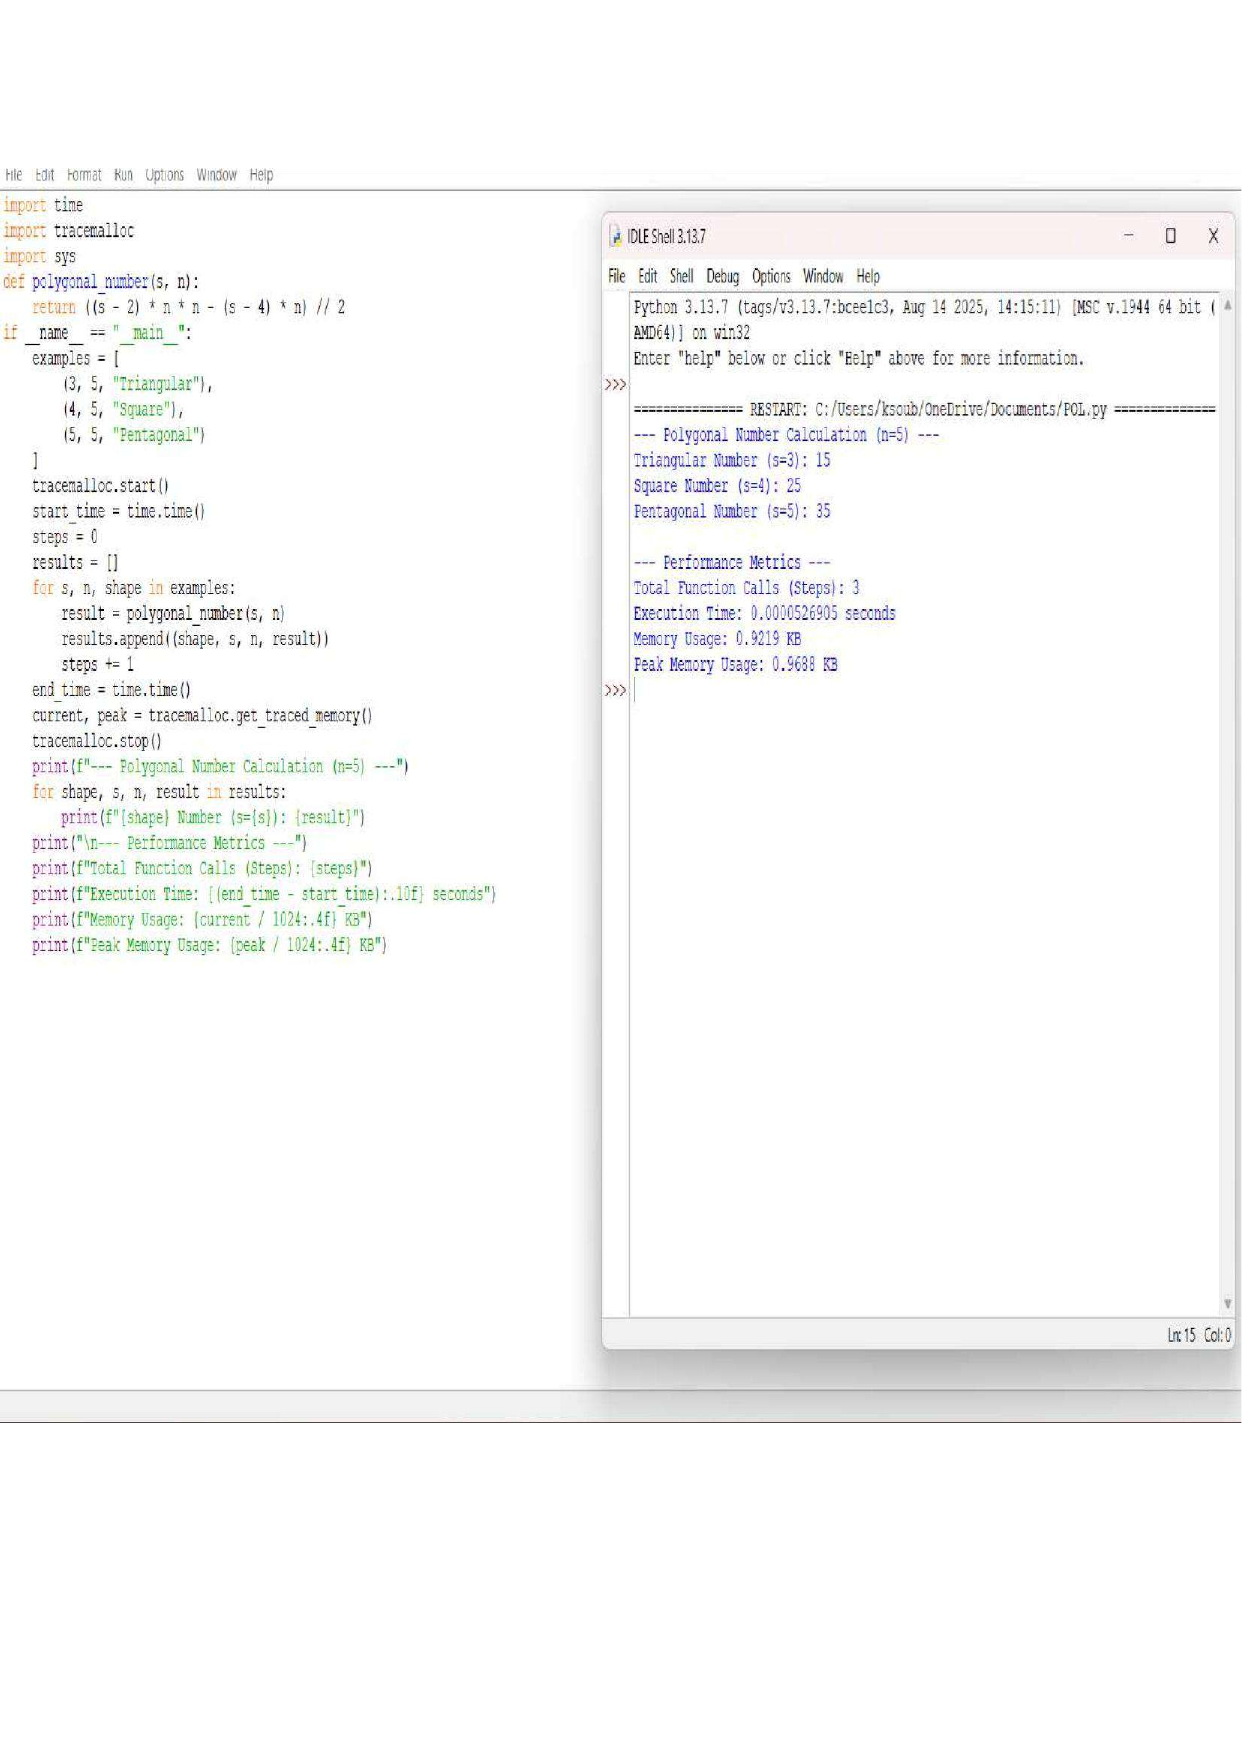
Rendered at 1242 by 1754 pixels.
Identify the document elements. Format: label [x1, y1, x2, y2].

picture [0, 168, 1242, 1423]
